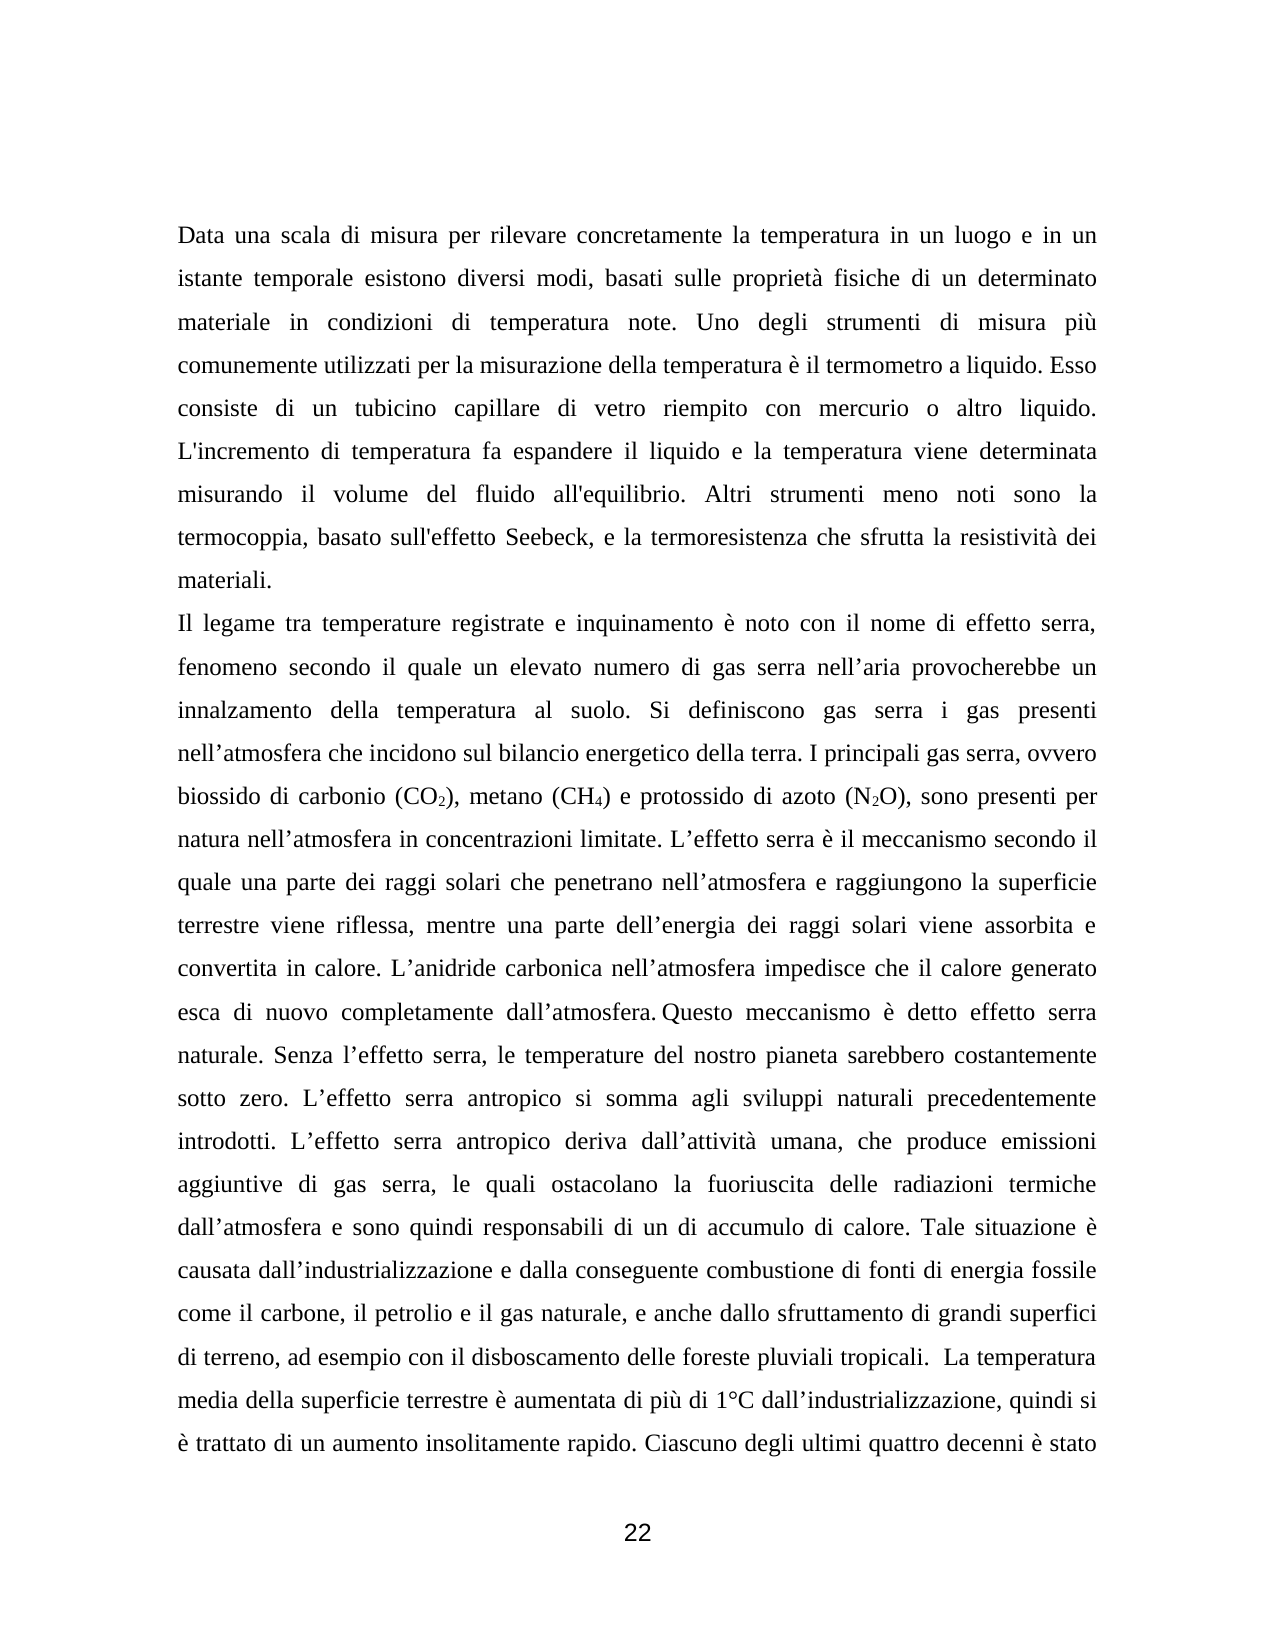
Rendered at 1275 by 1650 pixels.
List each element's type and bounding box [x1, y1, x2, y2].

text [177, 177, 1098, 1457]
